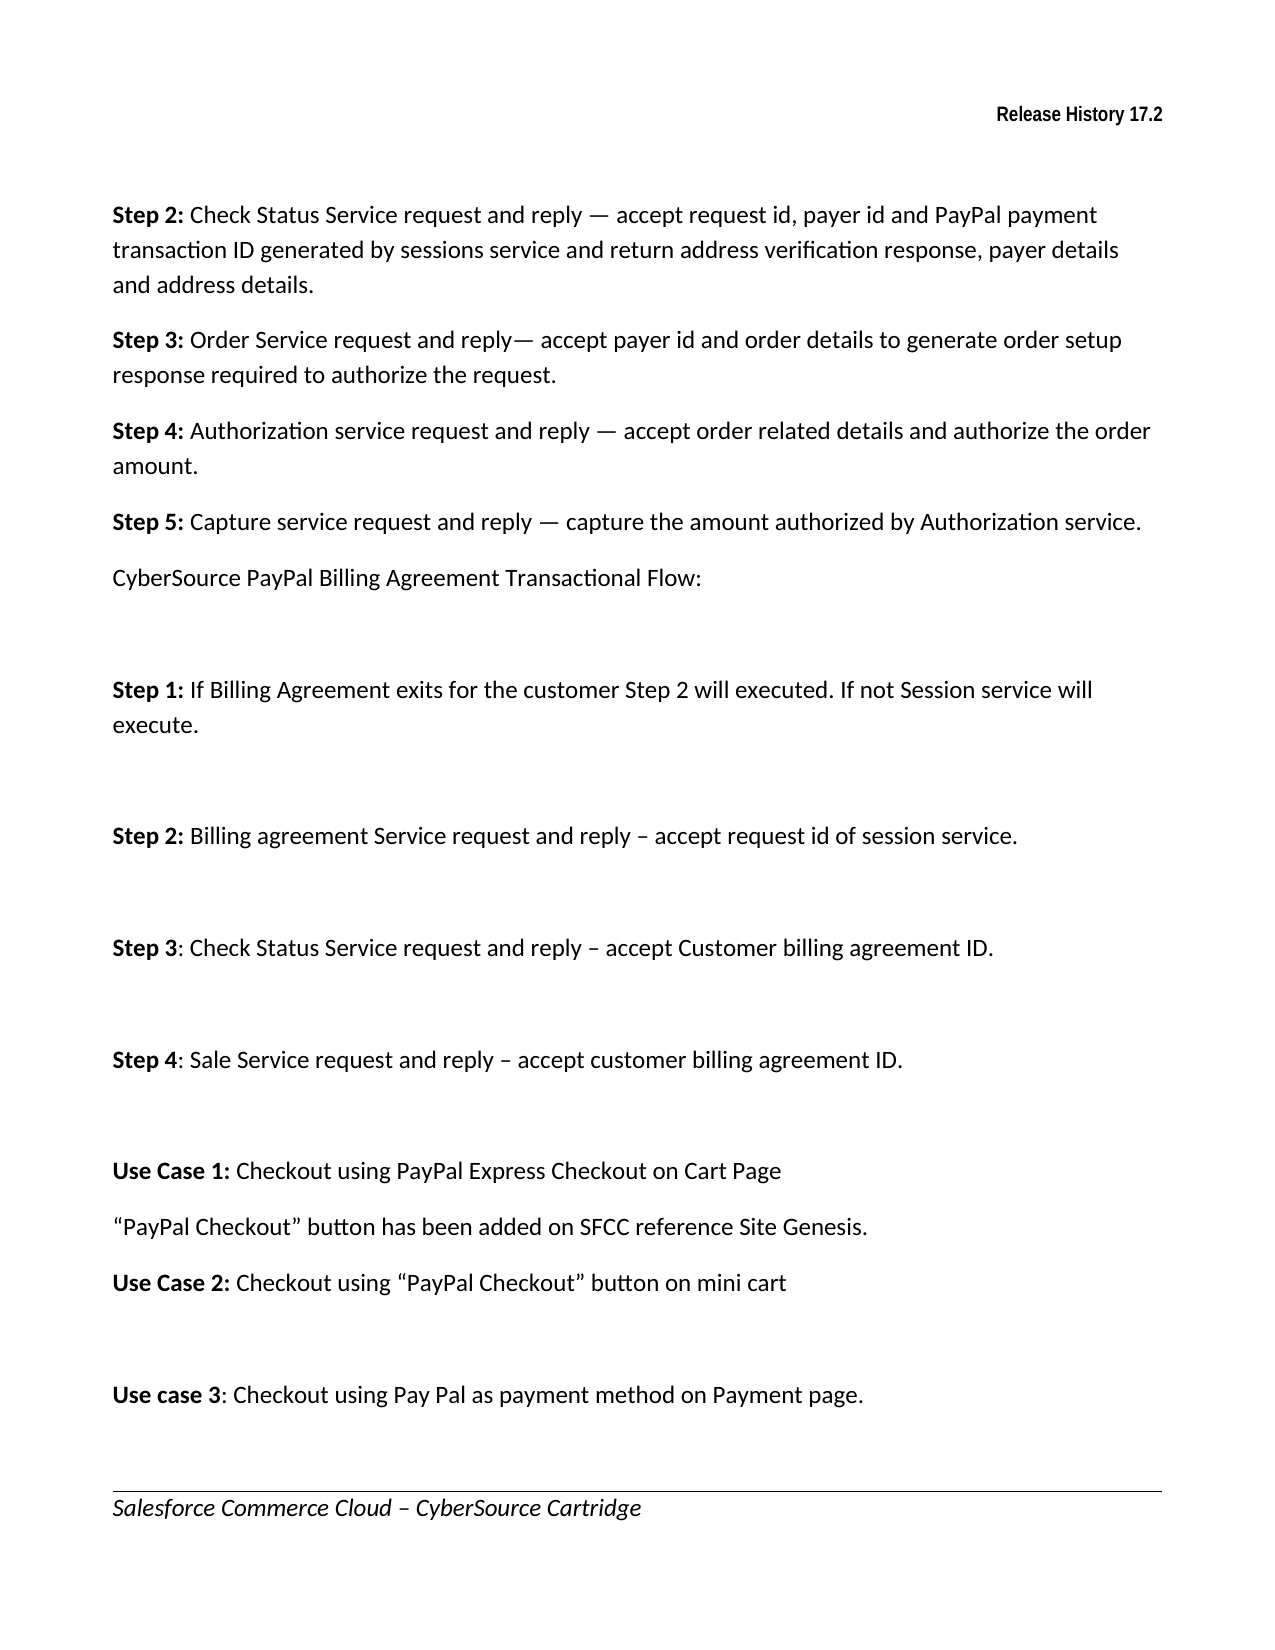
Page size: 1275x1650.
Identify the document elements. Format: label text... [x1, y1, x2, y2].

text Use Case 2: Checkout using “PayPal Checkout” button on mini cart [112, 1267, 1162, 1298]
text Step 3: Order Service request and reply— accept payer id and order details to generate order setup response required to authorize the request. [112, 324, 1162, 390]
text Step 3: Check Status Service request and reply – accept Customer billing agreement ID. [112, 932, 1162, 963]
text Use Case 1: Checkout using PayPal Express Checkout on Cart Page [112, 1155, 1162, 1186]
text Use case 3: Checkout using Pay Pal as payment method on Payment page. [112, 1379, 1162, 1409]
text CyberSource PayPal Billing Agreement Transactional Flow: [112, 562, 1162, 593]
text Step 4: Sale Service request and reply – accept customer billing agreement ID. [112, 1044, 1162, 1074]
text Step 1: If Billing Agreement exits for the customer Step 2 will executed. If not Session service will execute. [112, 674, 1162, 739]
text Step 4: Authorization service request and reply — accept order related details and authorize the order amount. [112, 415, 1162, 481]
text Step 2: Billing agreement Service request and reply – accept request id of session service. [112, 820, 1162, 851]
text Step 5: Capture service request and reply — capture the amount authorized by Authorization service. [112, 506, 1162, 537]
text Step 2: Check Status Service request and reply — accept request id, payer id and PayPal payment transaction ID generated by sessions service and return address verification response, payer details and address details. [112, 199, 1162, 299]
text “PayPal Checkout” button has been added on SFCC reference Site Genesis. [112, 1211, 1162, 1242]
